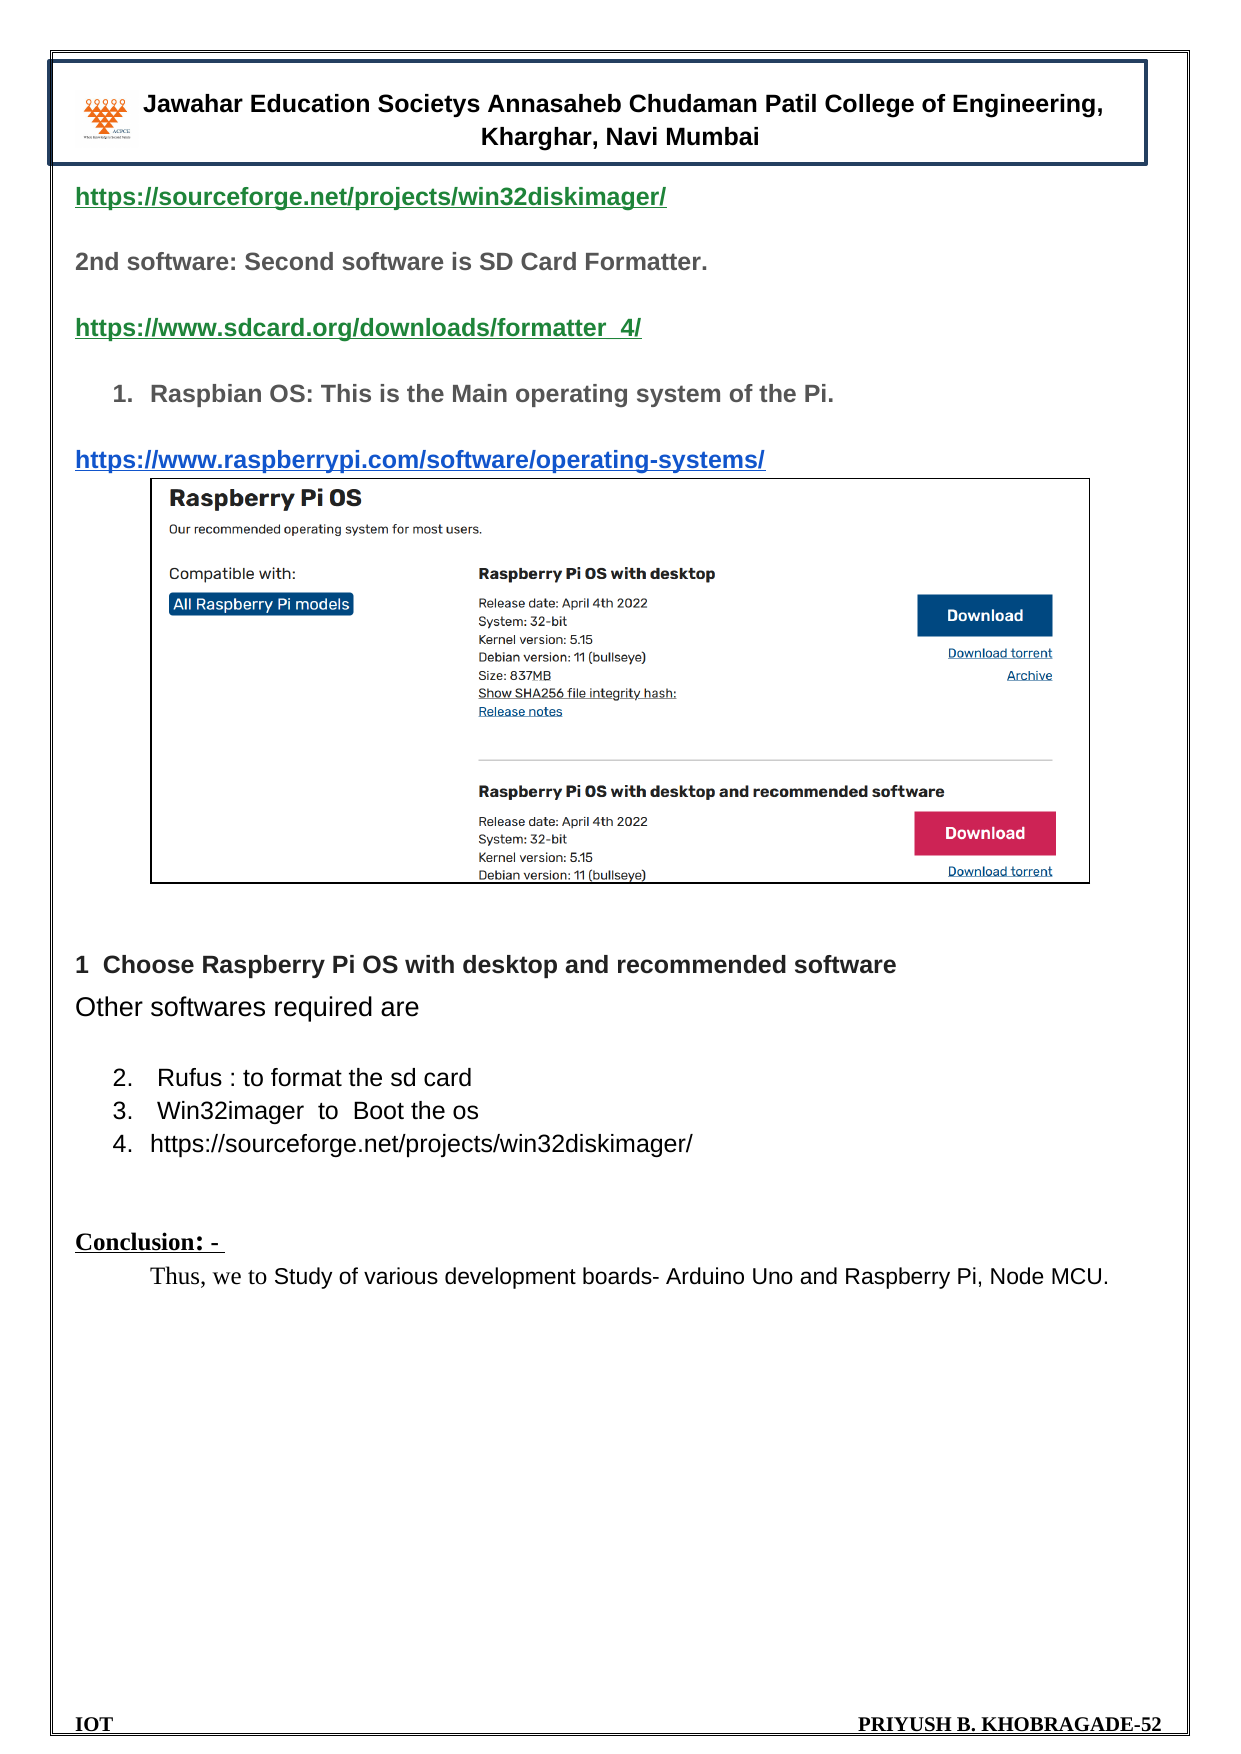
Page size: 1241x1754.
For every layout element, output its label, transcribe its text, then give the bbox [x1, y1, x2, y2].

text https://www.raspberrypi.com/software/operating-systems/ [75, 444, 1165, 473]
text Conclusion: - [75, 1223, 1165, 1256]
subtitle 1 Choose Raspberry Pi OS with desktop and recommended software [75, 950, 1165, 979]
picture [152, 479, 1089, 882]
list https://sourceforge.net/projects/win32diskimager/ [112, 1129, 1165, 1158]
subtitle https://www.sdcard.org/downloads/formatter_4/ [75, 313, 1165, 342]
subtitle https://sourceforge.net/projects/win32diskimager/ [75, 182, 1165, 210]
subtitle Raspbian OS: This is the Main operating system of the Pi. [112, 379, 1165, 408]
text Other softwares required are [75, 991, 1165, 1022]
subtitle 2nd software: Second software is SD Card Formatter. [75, 247, 1165, 276]
text Thus, we to Study of various development boards- Arduino Uno and Raspberry Pi, Node MCU. [75, 1261, 1165, 1290]
list Win32imager to Boot the os [112, 1096, 1165, 1125]
list Rufus : to format the sd card [112, 1063, 1165, 1092]
picture [75, 90, 139, 148]
